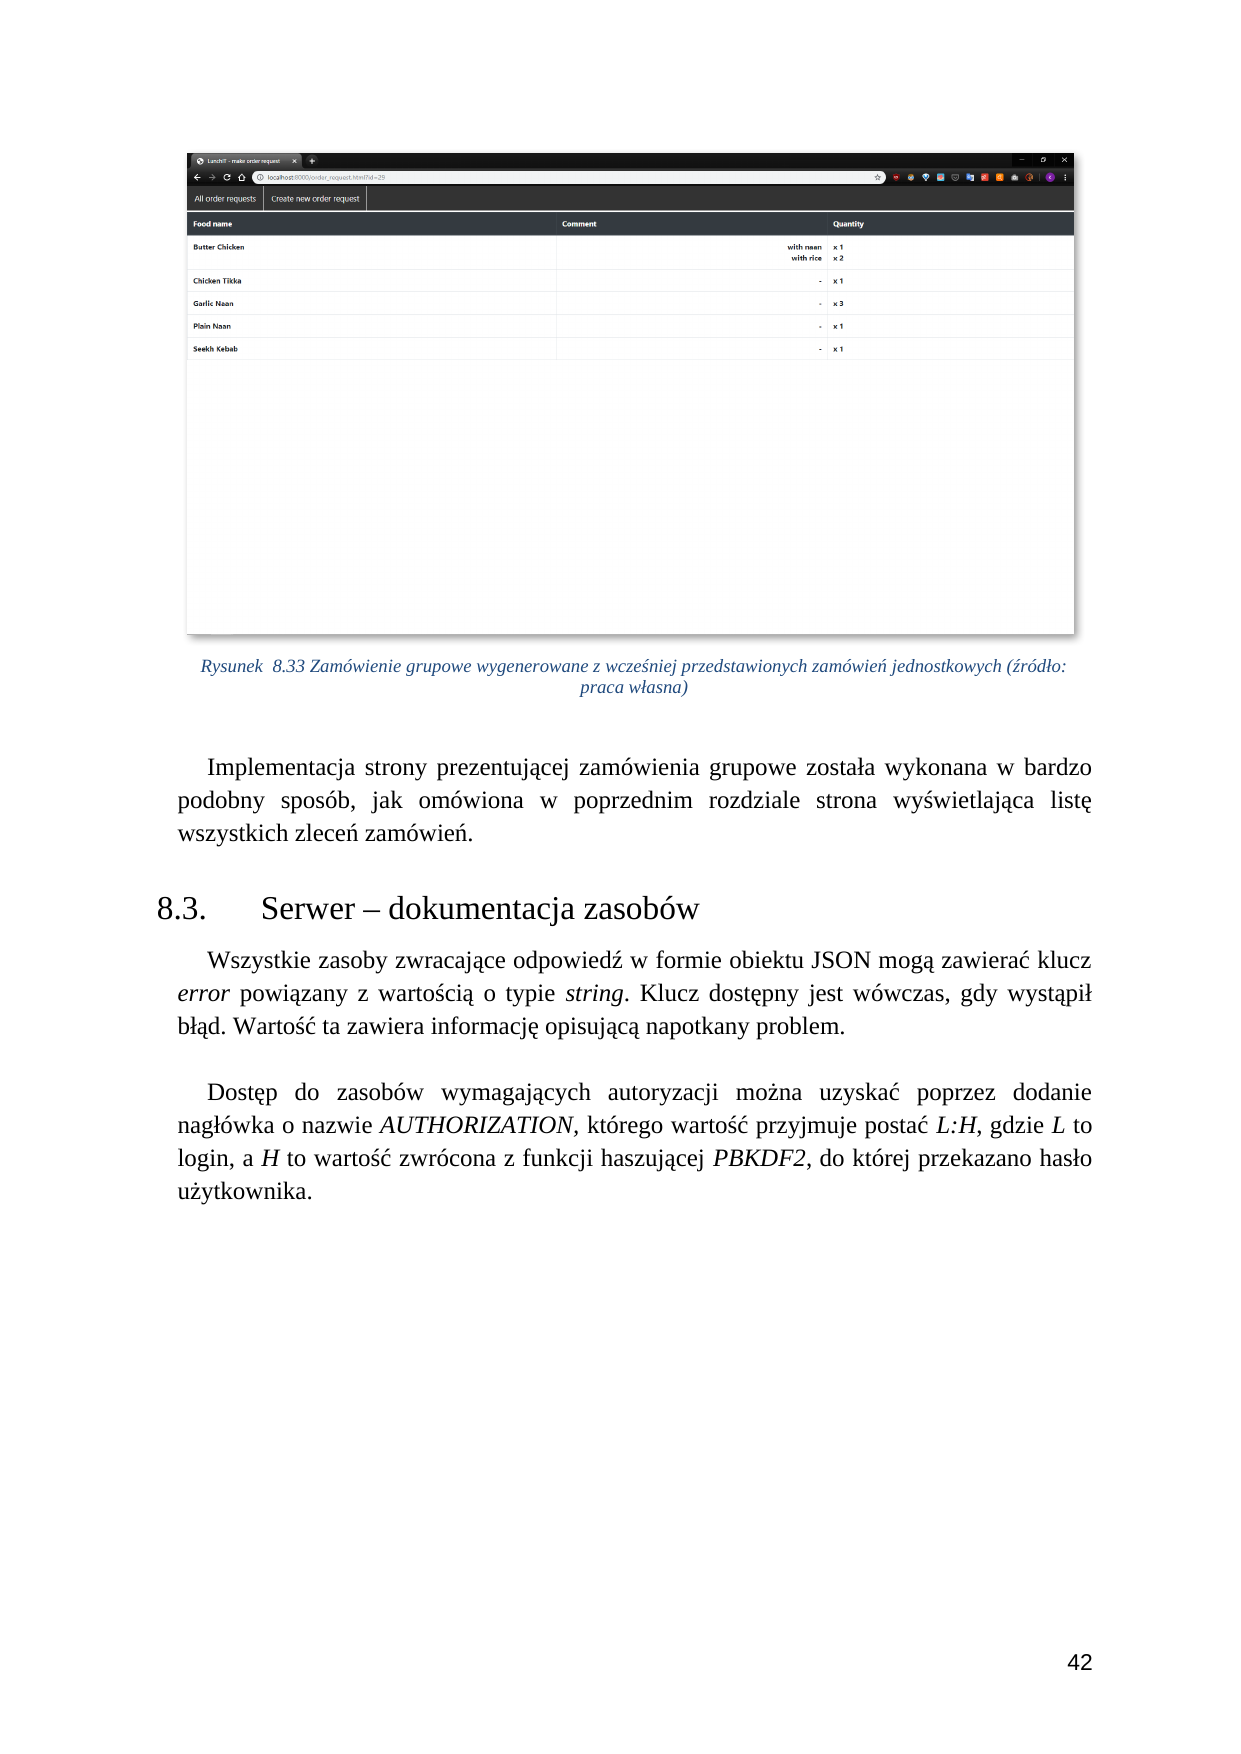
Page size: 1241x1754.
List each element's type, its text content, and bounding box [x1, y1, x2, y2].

text Dostęp do zasobów wymagających autoryzacji można uzyskać poprzez dodanie nagłówka o nazwie AUTHORIZATION, którego wartość przyjmuje postać L:H, gdzie L to login, a H to wartość zwrócona z funkcji haszującej PBKDF2, do której przekazano hasło użytkownika. [177, 1077, 1092, 1205]
text Implementacja strony prezentującej zamówienia grupowe została wykonana w bardzo podobny sposób, jak omówiona w poprzednim rozdziale strona wyświetlająca listę wszystkich zleceń zamówień. [177, 752, 1092, 847]
subtitle Serwer – dokumentacja zasobów [207, 888, 1092, 927]
picture [187, 153, 1074, 635]
text Wszystkie zasoby zwracające odpowiedź w formie obiektu JSON mogą zawierać klucz error powiązany z wartością o typie string. Klucz dostępny jest wówczas, gdy wystąpił błąd. Wartość ta zawiera informację opisującą napotkany problem. [177, 945, 1092, 1040]
